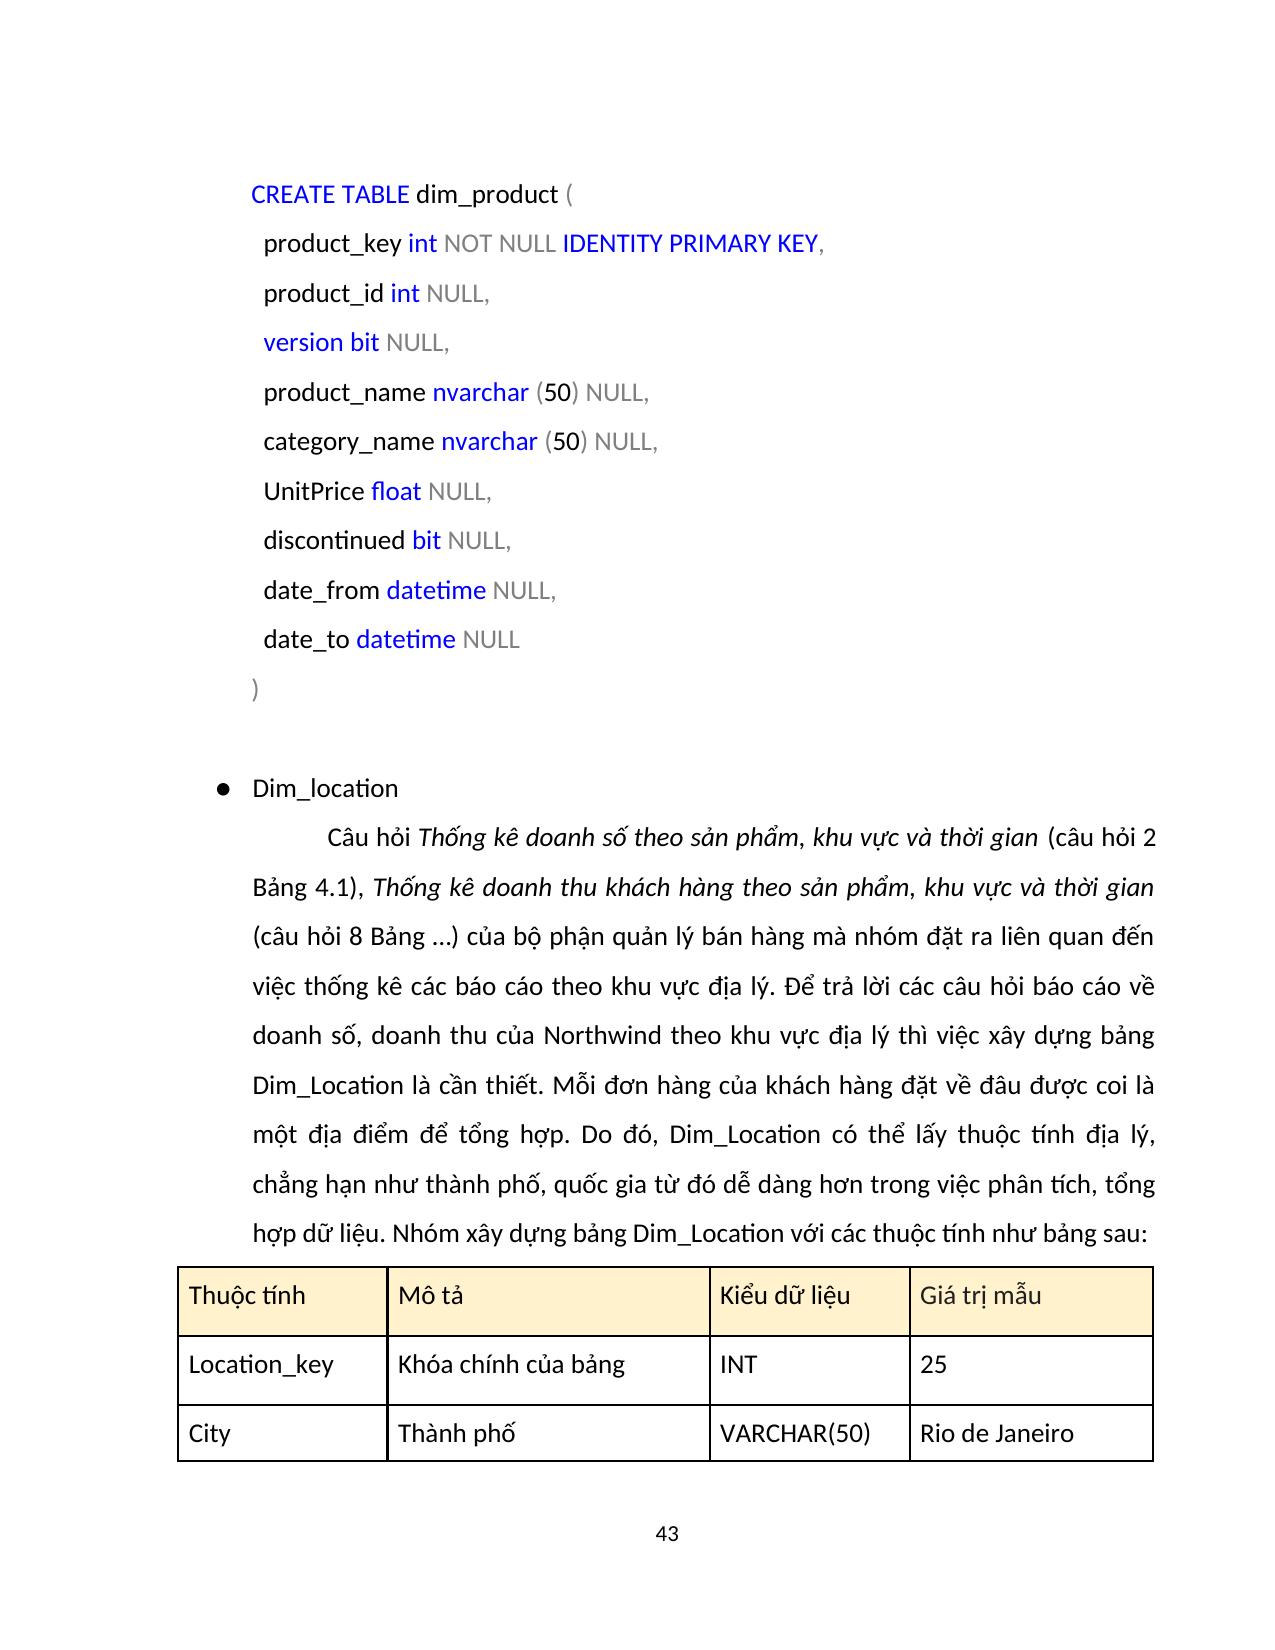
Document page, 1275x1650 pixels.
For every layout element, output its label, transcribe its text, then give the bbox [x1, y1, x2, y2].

text product_key int NOT NULL IDENTITY PRIMARY KEY, [177, 227, 1157, 260]
text category_name nvarchar (50) NULL, [177, 424, 1157, 458]
text discontinued bit NULL, [177, 523, 1157, 557]
table_header Thuộc tính [179, 1268, 386, 1335]
table_cell City [179, 1406, 386, 1460]
table_cell Thành phố [389, 1406, 709, 1460]
text date_from datetime NULL, [177, 573, 1157, 606]
text date_to datetime NULL [177, 622, 1157, 656]
text CREATE TABLE dim_product ( [177, 177, 1157, 210]
table_cell INT [711, 1337, 909, 1404]
text UnitPrice float NULL, [177, 474, 1157, 507]
table_cell Khóa chính của bảng [389, 1337, 709, 1404]
table_cell VARCHAR(50) [711, 1406, 909, 1460]
table_header Mô tả [389, 1268, 709, 1335]
text ) [177, 672, 1157, 705]
text version bit NULL, [177, 326, 1157, 359]
table_header Giá trị mẫu [911, 1268, 1152, 1335]
table_cell 25 [911, 1337, 1152, 1404]
text product_id int NULL, [177, 276, 1157, 309]
text Câu hỏi Thống kê doanh số theo sản phẩm, khu vực và thời gian (câu hỏi 2 Bảng 4.1), Thống kê doanh thu khách hàng theo sản phẩm, khu vực và thời gian (câu hỏi 8 Bảng …) của bộ phận quản lý bán hàng mà nhóm đặt ra liên quan đến việc thống kê các báo cáo theo khu vực địa lý. Để trả lời các câu hỏi báo cáo về doanh số, doanh thu của Northwind theo khu vực địa lý thì việc xây dựng bảng Dim_Location là cần thiết. Mỗi đơn hàng của khách hàng đặt về đâu được coi là một địa điểm để tổng hợp. Do đó, Dim_Location có thể lấy thuộc tính địa lý, chẳng hạn như thành phố, quốc gia từ đó dễ dàng hơn trong việc phân tích, tổng hợp dữ liệu. Nhóm xây dựng bảng Dim_Location với các thuộc tính như bảng sau: [252, 820, 1157, 1249]
table_header Kiểu dữ liệu [711, 1268, 909, 1335]
table_cell Location_key [179, 1337, 386, 1404]
table_cell Rio de Janeiro [911, 1406, 1152, 1460]
list Dim_location [215, 771, 1157, 804]
text product_name nvarchar (50) NULL, [177, 375, 1157, 408]
